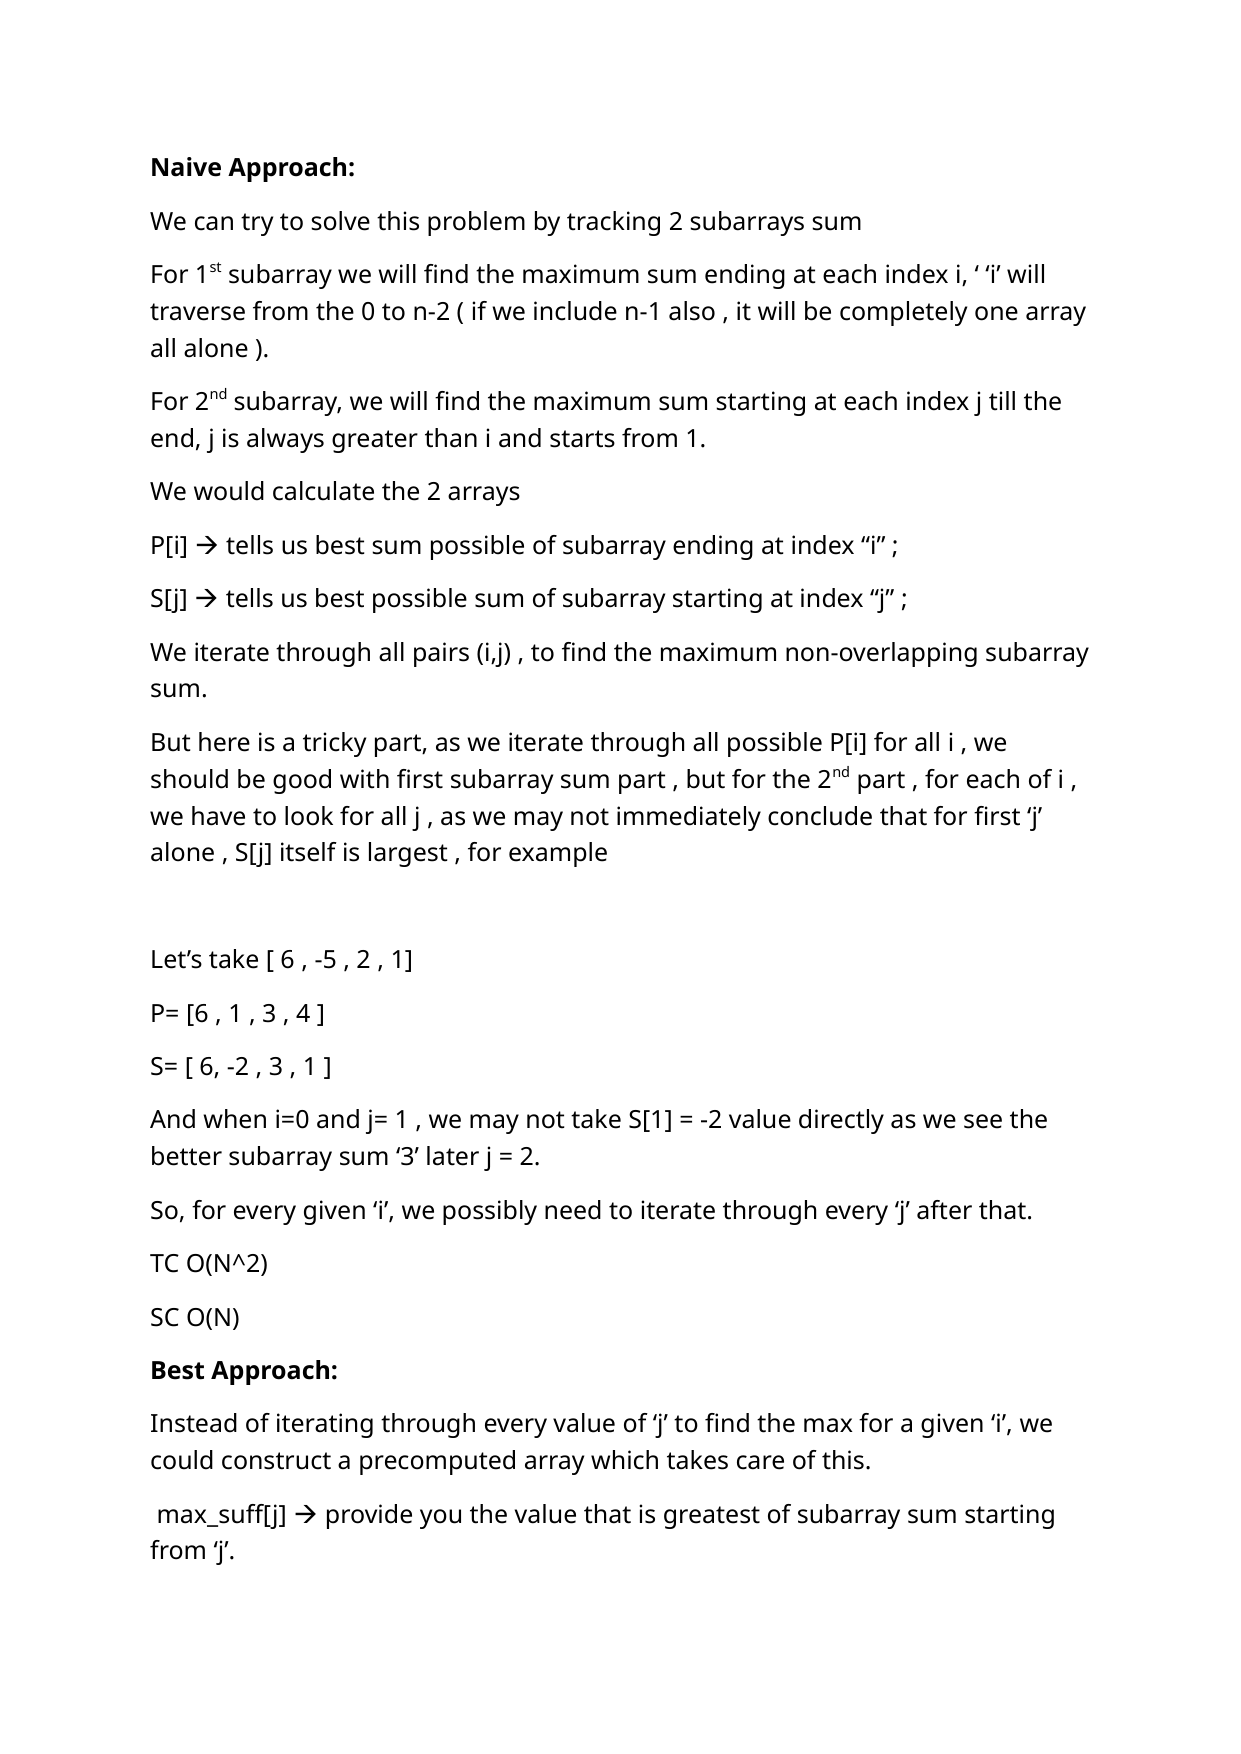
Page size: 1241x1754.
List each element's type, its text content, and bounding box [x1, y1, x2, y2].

text And when i=0 and j= 1 , we may not take S[1] = -2 value directly as we see the better subarray sum ‘3’ later j = 2. [150, 1102, 1090, 1173]
text Naive Approach: [150, 150, 1090, 184]
text P[i] tells us best sum possible of subarray ending at index “i” ; [150, 527, 1090, 562]
text But here is a tricky part, as we iterate through all possible P[i] for all i , we should be good with first subarray sum part , but for the 2nd part , for each of i , we have to look for all j , as we may not immediately conclude that for first ‘j’ alone , S[j] itself is largest , for example [150, 724, 1090, 869]
text Best Approach: [150, 1353, 1090, 1387]
text P= [6 , 1 , 3 , 4 ] [150, 995, 1090, 1029]
text We can try to solve this problem by tracking 2 subarrays sum [150, 203, 1090, 237]
text Let’s take [ 6 , -5 , 2 , 1] [150, 942, 1090, 976]
text SC O(N) [150, 1299, 1090, 1333]
text For 2nd subarray, we will find the maximum sum starting at each index j till the end, j is always greater than i and starts from 1. [150, 384, 1090, 455]
text For 1st subarray we will find the maximum sum ending at each index i, ‘ ‘i’ will traverse from the 0 to n-2 ( if we include n-1 also , it will be completely one array all alone ). [150, 257, 1090, 364]
text So, for every given ‘i’, we possibly need to iterate through every ‘j’ after that. [150, 1192, 1090, 1226]
text We would calculate the 2 arrays [150, 474, 1090, 508]
text S[j] tells us best possible sum of subarray starting at index “j” ; [150, 581, 1090, 615]
text TC O(N^2) [150, 1246, 1090, 1280]
text Instead of iterating through every value of ‘j’ to find the max for a given ‘i’, we could construct a precomputed array which takes care of this. [150, 1406, 1090, 1477]
text S= [ 6, -2 , 3 , 1 ] [150, 1049, 1090, 1083]
text We iterate through all pairs (i,j) , to find the maximum non-overlapping subarray sum. [150, 634, 1090, 705]
text max_suff[j] provide you the value that is greatest of subarray sum starting from ‘j’. [150, 1496, 1090, 1567]
